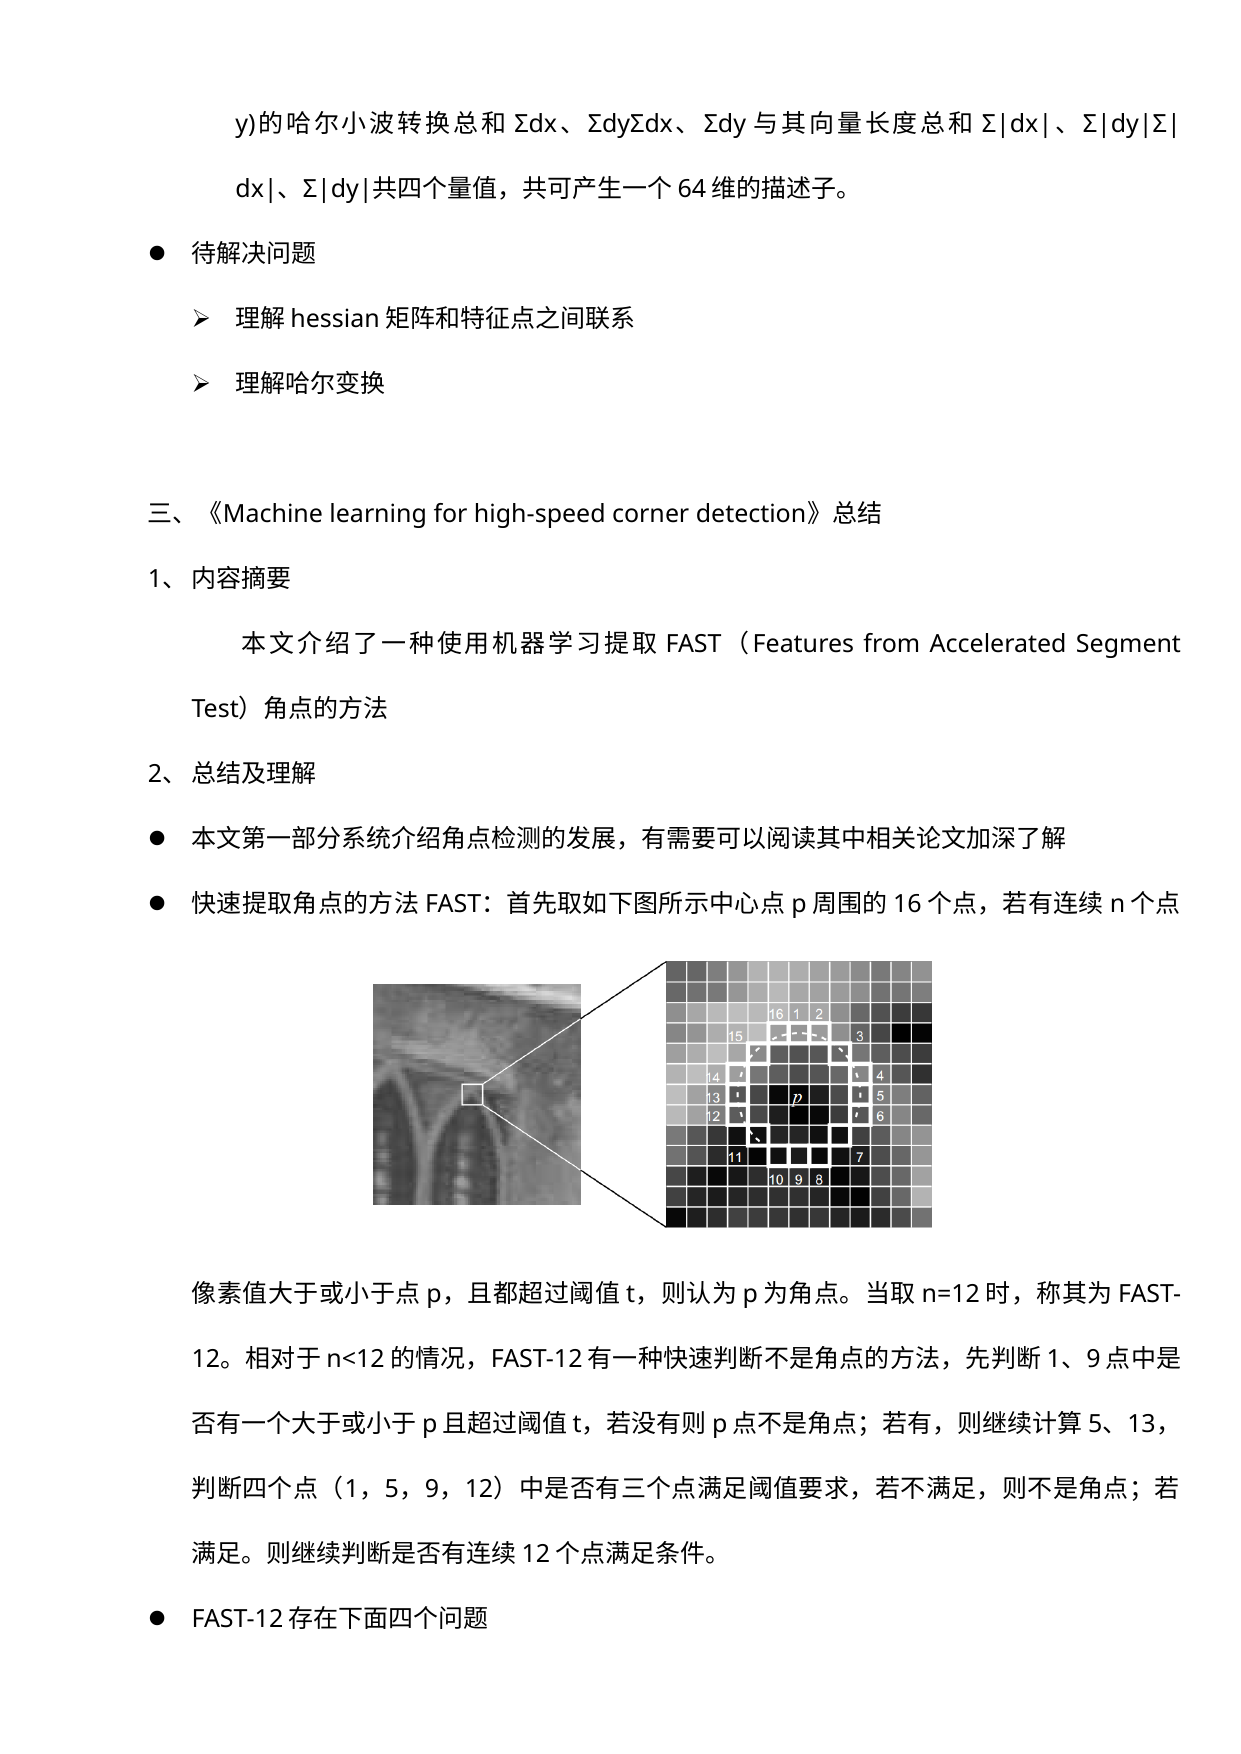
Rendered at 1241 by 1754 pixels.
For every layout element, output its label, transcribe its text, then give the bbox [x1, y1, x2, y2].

picture [357, 957, 944, 1236]
list 本文第一部分系统介绍角点检测的发展，有需要可以阅读其中相关论文加深了解 [148, 804, 1181, 869]
list 内容摘要 [148, 544, 1181, 609]
list 理解hessian矩阵和特征点之间联系 [191, 284, 1181, 349]
list 待解决问题 [148, 219, 1181, 284]
list 总结及理解 [148, 739, 1181, 804]
list 本文介绍了一种使用机器学习提取FAST（Features from Accelerated Segment Test）角点的方法 [191, 609, 1181, 739]
list 《Machine learning for high-speed corner detection》总结 [148, 479, 1181, 544]
list 理解哈尔变换 [191, 349, 1181, 414]
list 快速提取角点的方法FAST：首先取如下图所示中心点p周围的16个点，若有连续n个点像素值大于或小于点p，且都超过阈值t，则认为p为角点。当取n=12时，称其为FAST-12。相对于n<12的情况，FAST-12有一种快速判断不是角点的方法，先判断1、9点中是否有一个大于或小于p且超过阈值t，若没有则p点不是角点；若有，则继续计算5、13，判断四个点（1，5，9，12）中是否有三个点满足阈值要求，若不满足，则不是角点；若满足。则继续判断是否有连续12个点满足条件。 [148, 869, 1181, 1584]
list FAST-12存在下面四个问题 [148, 1584, 1181, 1649]
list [191, 89, 1181, 219]
